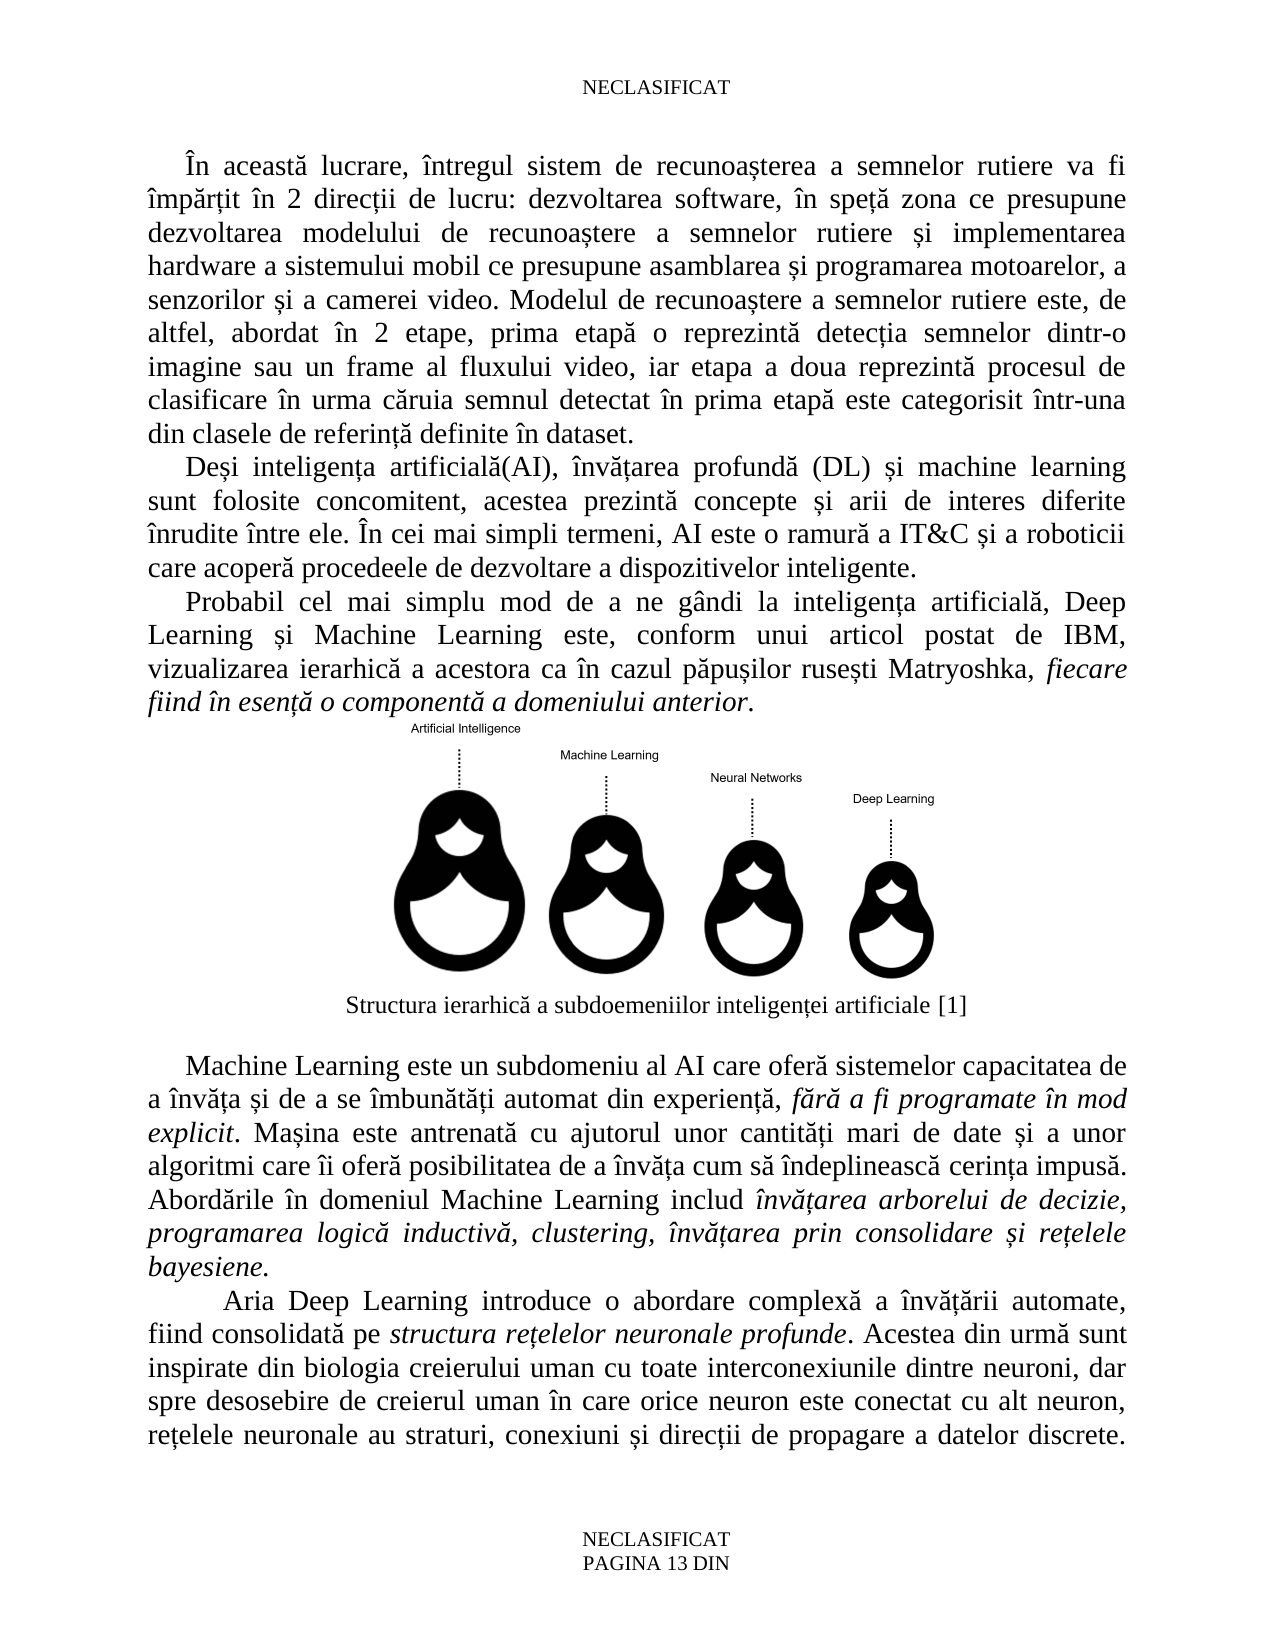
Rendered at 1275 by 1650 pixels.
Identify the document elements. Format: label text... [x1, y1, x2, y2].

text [148, 1283, 1127, 1450]
picture [350, 717, 962, 991]
text Probabil cel mai simplu mod de a ne gândi la inteligența artificială, Deep Learning și Machine Learning este, conform unui articol postat de IBM, vizualizarea ierarhică a acestora ca în cazul păpușilor rusești Matryoshka, fiecare fiind în esență o componentă a domeniului anterior. [148, 584, 1127, 718]
text Structura ierarhică a subdoemeniilor inteligenței artificiale [1] [148, 990, 1127, 1019]
text Machine Learning este un subdomeniu al AI care oferă sistemelor capacitatea de a învăța și de a se îmbunătăți automat din experiență, fără a fi programate în mod explicit. Mașina este antrenată cu ajutorul unor cantități mari de date și a unor algoritmi care îi oferă posibilitatea de a învăța cum să îndeplinească cerința impusă. Abordările în domeniul Machine Learning includ învățarea arborelui de decizie, programarea logică inductivă, clustering, învățarea prin consolidare și rețelele bayesiene. [148, 1048, 1127, 1283]
text Deși inteligența artificială(AI), învățarea profundă (DL) și machine learning sunt folosite concomitent, acestea prezintă concepte și arii de interes diferite înrudite între ele. În cei mai simpli termeni, AI este o ramură a IT&C și a roboticii care acoperă procedeele de dezvoltare a dispozitivelor inteligente. [148, 449, 1127, 584]
text În această lucrare, întregul sistem de recunoașterea a semnelor rutiere va fi împărțit în 2 direcții de lucru: dezvoltarea software, în speță zona ce presupune dezvoltarea modelului de recunoaștere a semnelor rutiere și implementarea hardware a sistemului mobil ce presupune asamblarea și programarea motoarelor, a senzorilor și a camerei video. Modelul de recunoaștere a semnelor rutiere este, de altfel, abordat în 2 etape, prima etapă o reprezintă detecția semnelor dintr-o imagine sau un frame al fluxului video, iar etapa a doua reprezintă procesul de clasificare în urma căruia semnul detectat în prima etapă este categorisit într-una din clasele de referință definite în dataset. [148, 148, 1127, 449]
